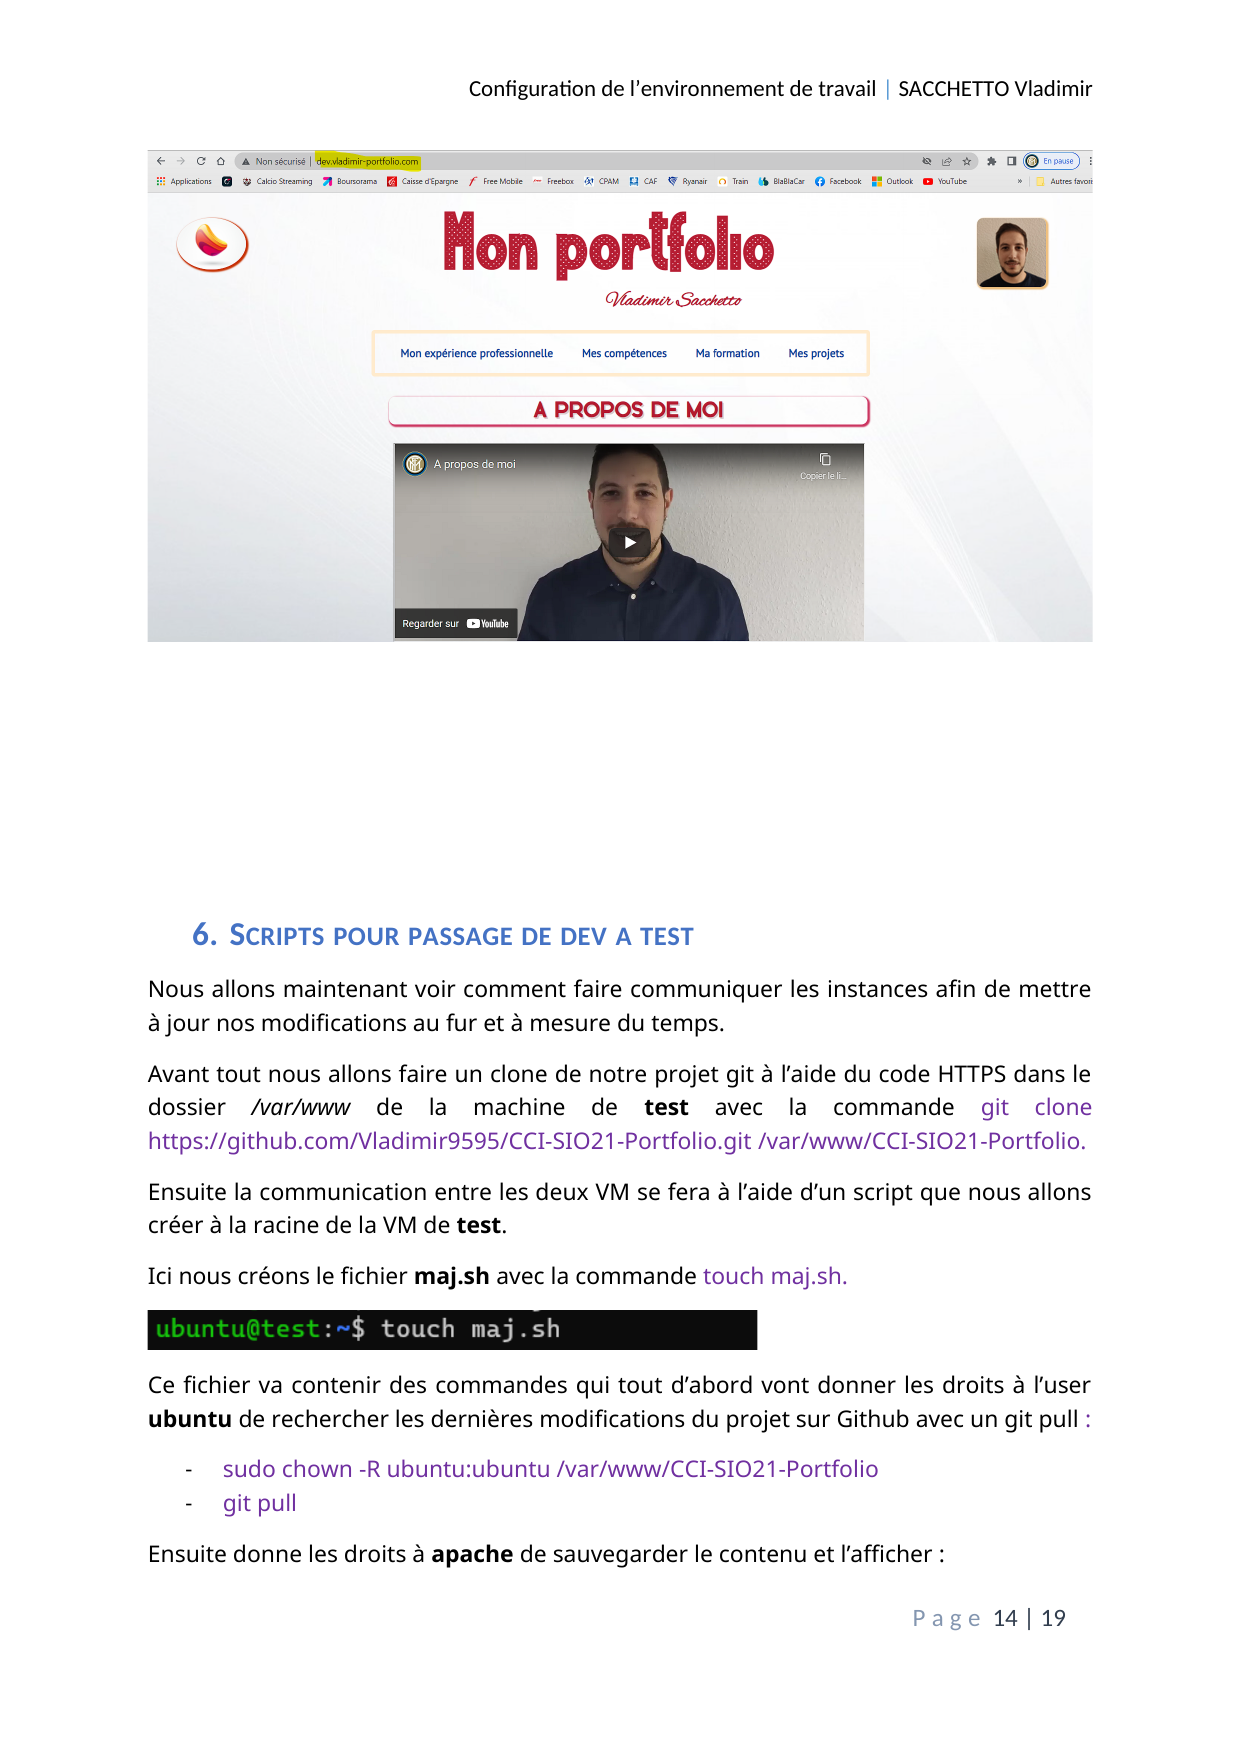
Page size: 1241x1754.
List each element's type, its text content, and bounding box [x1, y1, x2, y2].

list sudo chown -R ubuntu:ubuntu /var/www/CCI-SIO21-Portfolio [185, 1453, 1093, 1484]
text Nous allons maintenant voir comment faire communiquer les instances afin de mettre à jour nos modifications au fur et à mesure du temps. [148, 973, 1093, 1038]
picture [147, 1310, 758, 1350]
text Ensuite donne les droits à apache de sauvegarder le contenu et l’afficher : [148, 1537, 1093, 1569]
list Scripts pour passage de dev a test [192, 913, 1093, 953]
text Ce fichier va contenir des commandes qui tout d’abord vont donner les droits à l’user ubuntu de rechercher les dernières modifications du projet sur Github avec un git pull : [148, 1369, 1093, 1434]
text Ensuite la communication entre les deux VM se fera à l’aide d’un script que nous allons créer à la racine de la VM de test. [148, 1175, 1093, 1240]
list git pull [185, 1487, 1093, 1518]
text Avant tout nous allons faire un clone de notre projet git à l’aide du code HTTPS dans le dossier /var/www de la machine de test avec la commande git clone https://github.com/Vladimir9595/CCI-SIO21-Portfolio.git /var/www/CCI-SIO21-Portfolio. [148, 1057, 1093, 1156]
text Ici nous créons le fichier maj.sh avec la commande touch maj.sh. [148, 1259, 1093, 1291]
picture [147, 147, 1093, 642]
